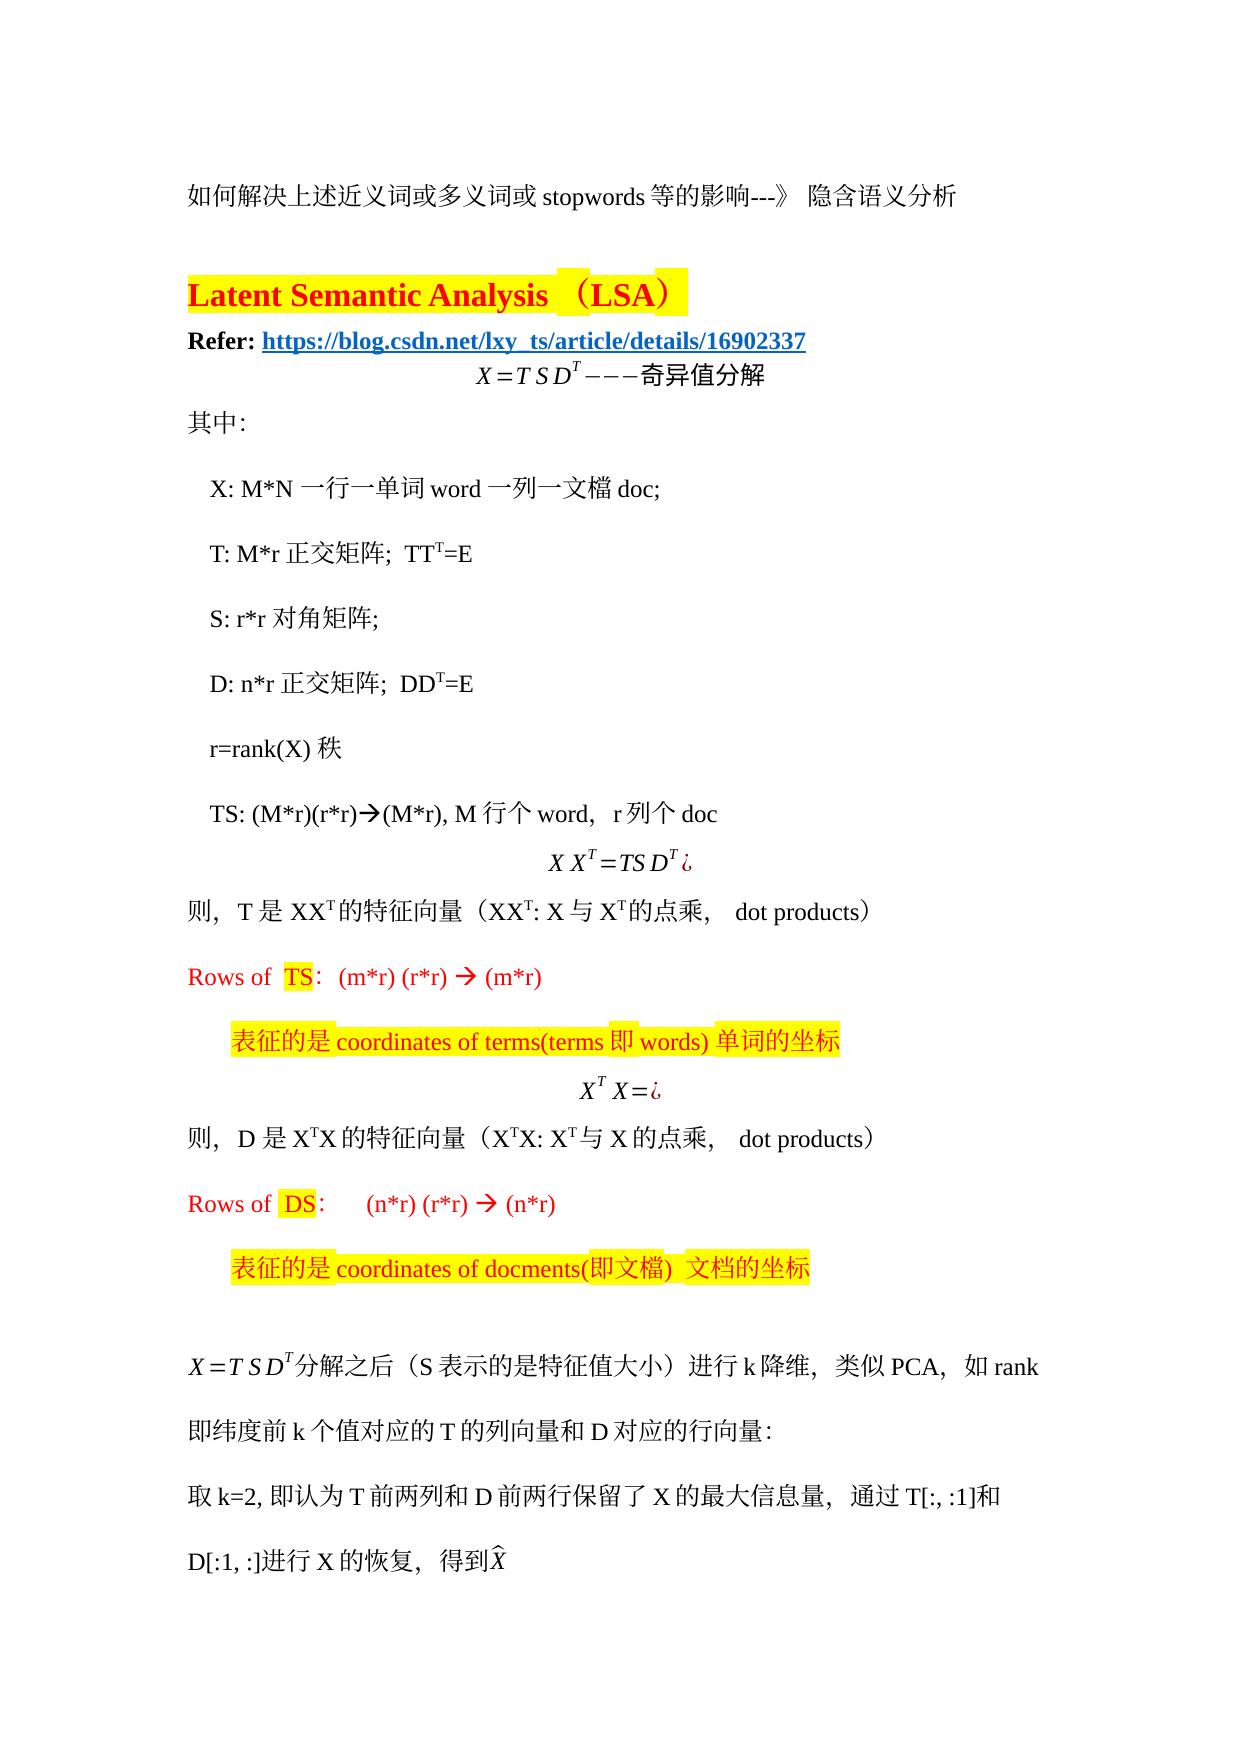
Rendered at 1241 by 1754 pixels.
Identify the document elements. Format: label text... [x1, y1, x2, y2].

text Rows of DS： (n*r) (r*r) (n*r) [187, 1169, 1053, 1234]
text T: M*r正交矩阵; TTT=E [209, 519, 1053, 584]
text Rows of TS：(m*r) (r*r) (m*r) [187, 942, 1053, 1007]
text X: M*N 一行一单词word 一列一文檔doc; [209, 454, 1053, 519]
text S: r*r 对角矩阵; [209, 584, 1053, 649]
text 则，D 是XTX的特征向量（XTX: XT与X的点乘， dot products） [187, 1104, 1053, 1169]
text D: n*r 正交矩阵; DDT=E [209, 649, 1053, 714]
text 分解之后（S表示的是特征值大小）进行k降维，类似PCA，如rank即纬度前k个值对应的T的列向量和D对应的行向量： [187, 1332, 1053, 1462]
text 如何解决上述近义词或多义词或stopwords等的影响---》 隐含语义分析 [187, 162, 1053, 227]
text 取k=2, 即认为T前两列和D前两行保留了X的最大信息量，通过T[:, :1]和D[:1, :]进行X的恢复，得到 [187, 1462, 1053, 1592]
text 表征的是coordinates of terms(terms即words) 单词的坐标 [187, 1007, 1053, 1072]
text 则，T 是 XXT的特征向量（XXT: X与XT的点乘， dot products） [187, 877, 1053, 942]
text Latent Semantic Analysis （LSA） [187, 259, 1053, 324]
text 其中： [187, 389, 1053, 454]
text Refer: https://blog.csdn.net/lxy_ts/article/details/16902337 [187, 324, 1053, 357]
text 表征的是coordinates of docments(即文檔) 文档的坐标 [187, 1234, 1053, 1299]
text r=rank(X) 秩 [209, 714, 1053, 779]
text TS: (M*r)(r*r)(M*r), M行个word，r列个doc [209, 779, 1053, 844]
